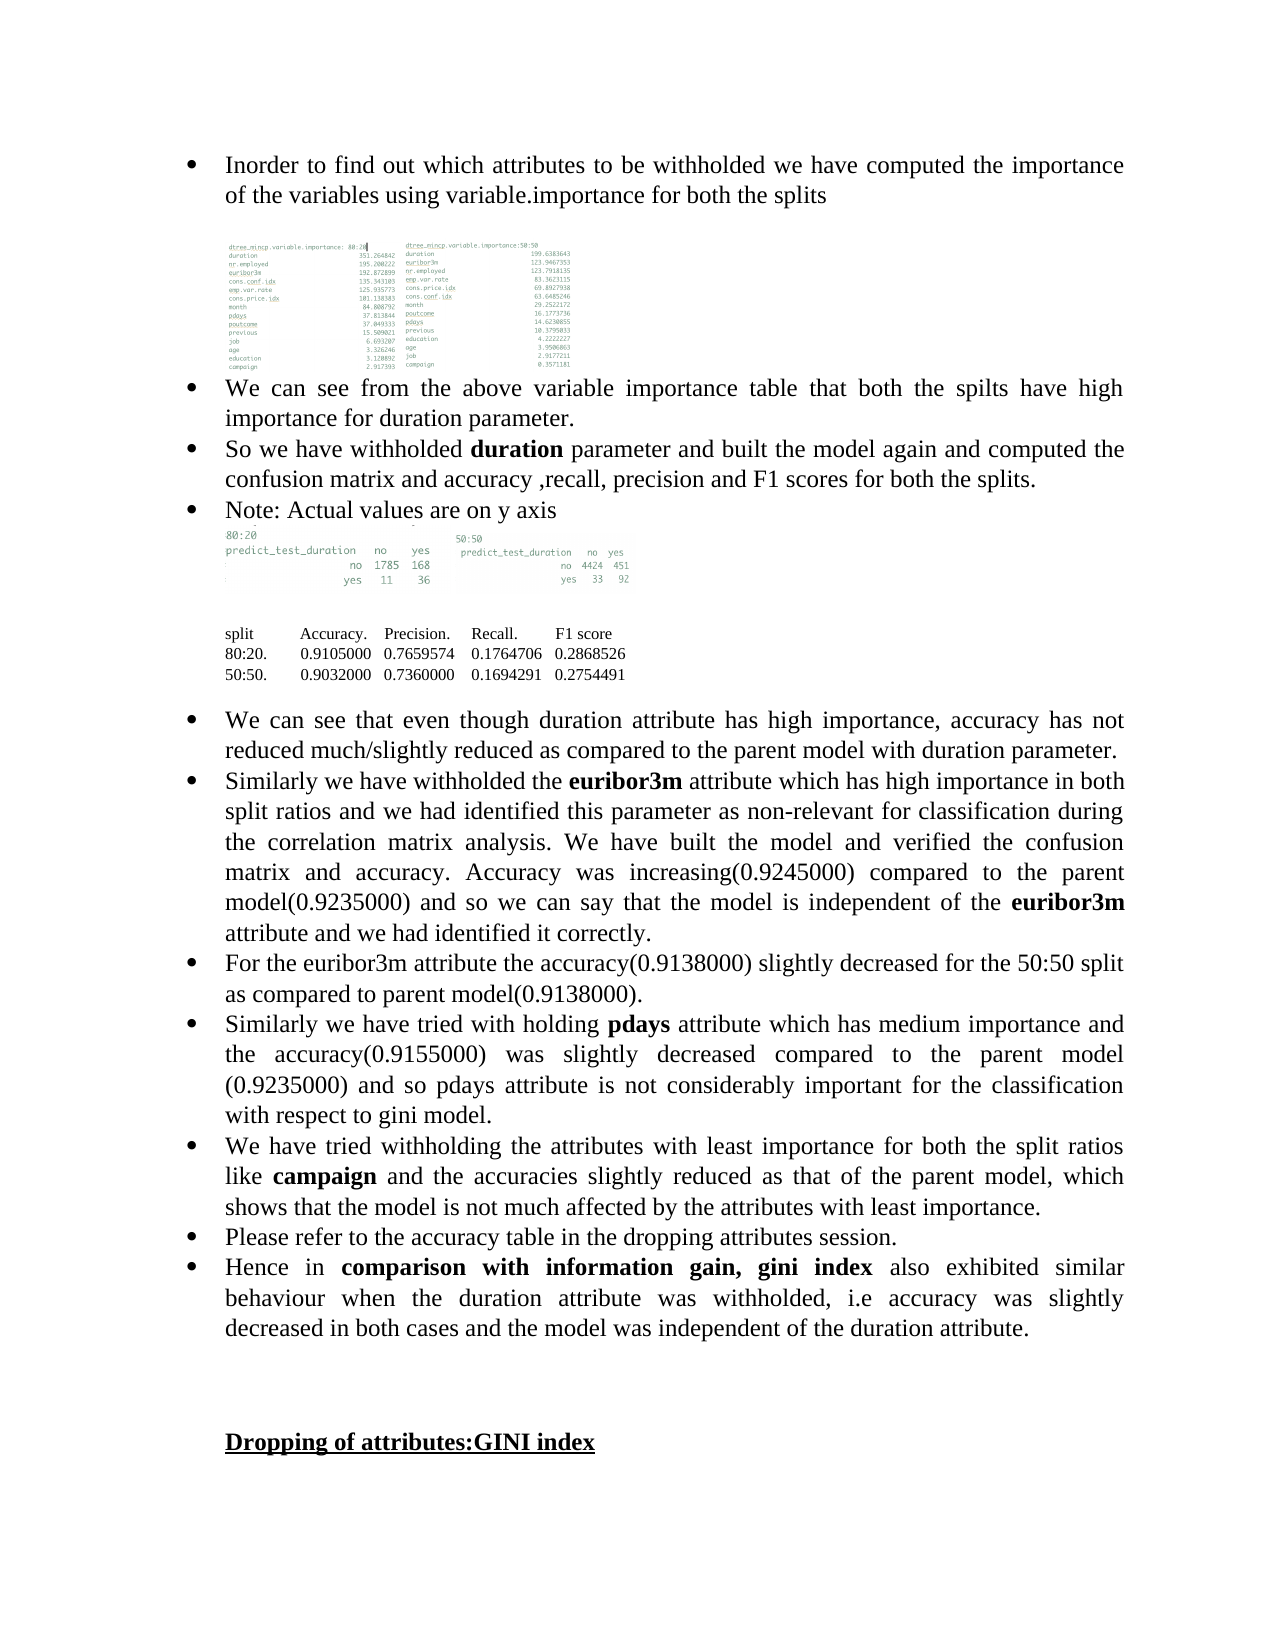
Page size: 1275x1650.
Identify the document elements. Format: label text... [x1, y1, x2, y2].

list Please refer to the accuracy table in the dropping attributes session. [187, 1222, 1125, 1251]
list We have tried withholding the attributes with least importance for both the split ratios like campaign and the accuracies slightly reduced as that of the parent model, which shows that the model is not much affected by the attributes with least importance. [187, 1131, 1125, 1220]
list So we have withholded duration parameter and built the model again and computed the confusion matrix and accuracy ,recall, precision and F1 scores for both the splits. [187, 434, 1125, 493]
list We can see that even though duration attribute has high importance, accuracy has not reduced much/slightly reduced as compared to the parent model with duration parameter. [187, 705, 1125, 764]
list Similarly we have withholded the euribor3m attribute which has high importance in both split ratios and we had identified this parameter as non-relevant for classification during the correlation matrix analysis. We have built the model and verified the confusion matrix and accuracy. Accuracy was increasing(0.9245000) compared to the parent model(0.9235000) and so we can say that the model is independent of the euribor3m attribute and we had identified it correctly. [187, 766, 1125, 947]
list split Accuracy. Precision. Recall. F1 score [225, 624, 1125, 643]
picture [455, 533, 636, 594]
list For the euribor3m attribute the accuracy(0.9138000) slightly decreased for the 50:50 split as compared to parent model(0.9138000). [187, 948, 1125, 1007]
list Note: Actual values are on y axis [187, 495, 1125, 523]
picture [225, 238, 578, 372]
list 80:20. 0.9105000 0.7659574 0.1764706 0.2868526 [225, 644, 1125, 663]
list Inorder to find out which attributes to be withholded we have computed the importance of the variables using variable.importance for both the splits [187, 150, 1125, 209]
list We can see from the above variable importance table that both the spilts have high importance for duration parameter. [187, 373, 1125, 432]
picture [225, 525, 451, 594]
list Dropping of attributes:GINI index [225, 1427, 1125, 1456]
list Similarly we have tried with holding pdays attribute which has medium importance and the accuracy(0.9155000) was slightly decreased compared to the parent model (0.9235000) and so pdays attribute is not considerably important for the classification with respect to gini model. [187, 1009, 1125, 1129]
list 50:50. 0.9032000 0.7360000 0.1694291 0.2754491 [225, 664, 1125, 683]
list Hence in comparison with information gain, gini index also exhibited similar behaviour when the duration attribute was withholded, i.e accuracy was slightly decreased in both cases and the model was independent of the duration attribute. [187, 1252, 1125, 1342]
